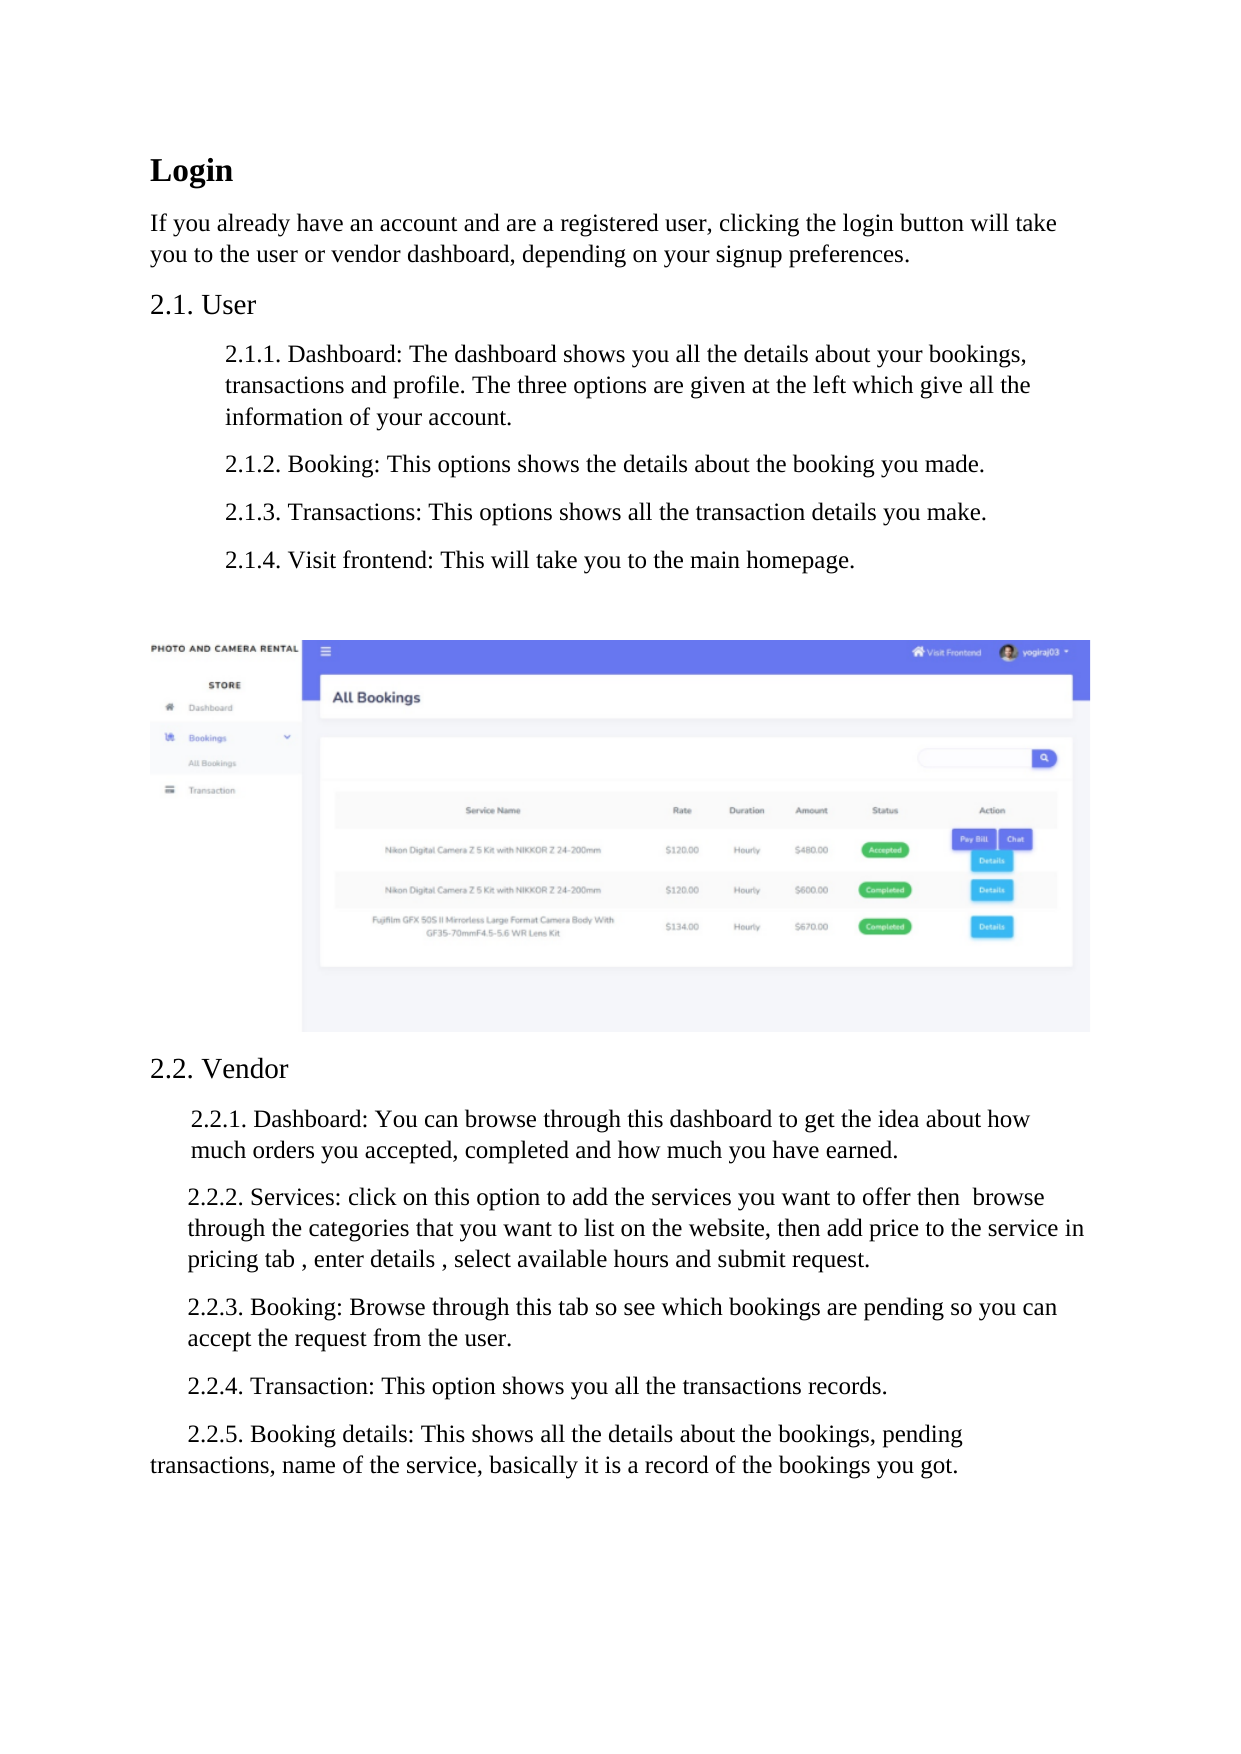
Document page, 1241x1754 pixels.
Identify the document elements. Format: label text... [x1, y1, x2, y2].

text 2.2.1. Dashboard: You can browse through this dashboard to get the idea about how much orders you accepted, completed and how much you have earned. [191, 1104, 1090, 1163]
text 2.1.1. Dashboard: The dashboard shows you all the details about your bookings, transactions and profile. The three options are given at the left which give all the information of your account. [225, 339, 1090, 430]
text 2.1.2. Booking: This options shows the details about the booking you made. [150, 449, 1090, 478]
text 2.2. Vendor [150, 1051, 1090, 1084]
text If you already have an account and are a registered user, clicking the login button will take you to the user or vendor dashboard, depending on your signup preferences. [150, 208, 1090, 268]
text 2.2.4. Transaction: This option shows you all the transactions records. [150, 1371, 1090, 1400]
text Login [150, 150, 1090, 188]
text 2.1.4. Visit frontend: This will take you to the main homepage. [150, 545, 1090, 573]
text 2.1. User [150, 287, 1090, 320]
text 2.1.3. Transactions: This options shows all the transaction details you make. [150, 497, 1090, 526]
text 2.2.3. Booking: Browse through this tab so see which bookings are pending so you can accept the request from the user. [187, 1292, 1090, 1352]
picture [150, 640, 1091, 1032]
text 2.2.2. Services: click on this option to add the services you want to offer then browse through the categories that you want to list on the website, then add price to the service in pricing tab , enter details , select available hours and submit request. [187, 1182, 1090, 1273]
text 2.2.5. Booking details: This shows all the details about the bookings, pending transactions, name of the service, basically it is a record of the bookings you got. [150, 1419, 1090, 1478]
